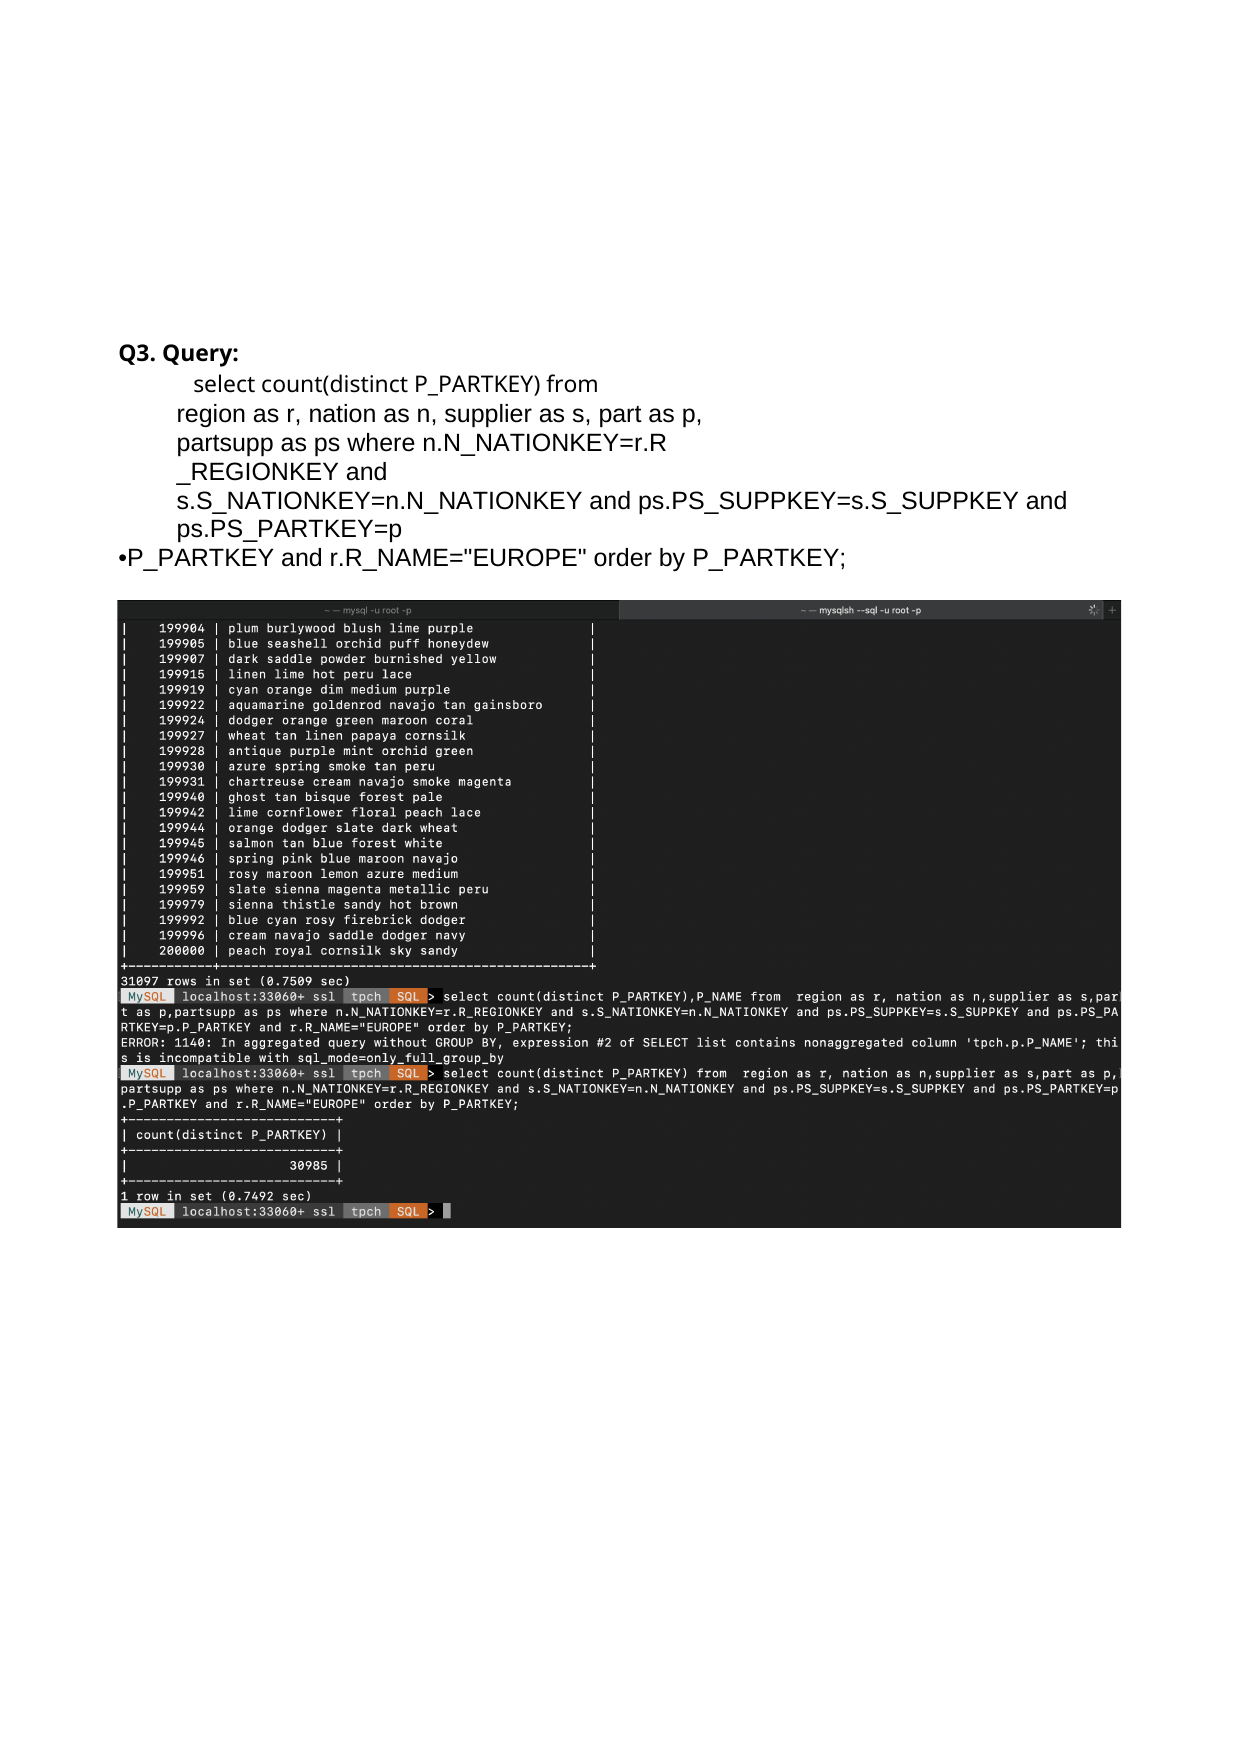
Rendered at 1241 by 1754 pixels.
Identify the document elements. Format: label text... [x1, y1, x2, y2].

text region as r, nation as n, supplier as s, part as p, [118, 399, 1122, 428]
text Q3. Query: [118, 337, 1122, 368]
text partsupp as ps where n.N_NATIONKEY=r.R [118, 428, 1122, 457]
text •P_PARTKEY and r.R_NAME="EUROPE" order by P_PARTKEY; [118, 543, 1122, 572]
text select count(distinct P_PARTKEY) from [118, 368, 1122, 399]
text _REGIONKEY and [118, 457, 1122, 486]
text s.S_NATIONKEY=n.N_NATIONKEY and ps.PS_SUPPKEY=s.S_SUPPKEY and ps.PS_PARTKEY=p [118, 486, 1122, 543]
picture [117, 600, 1122, 1228]
